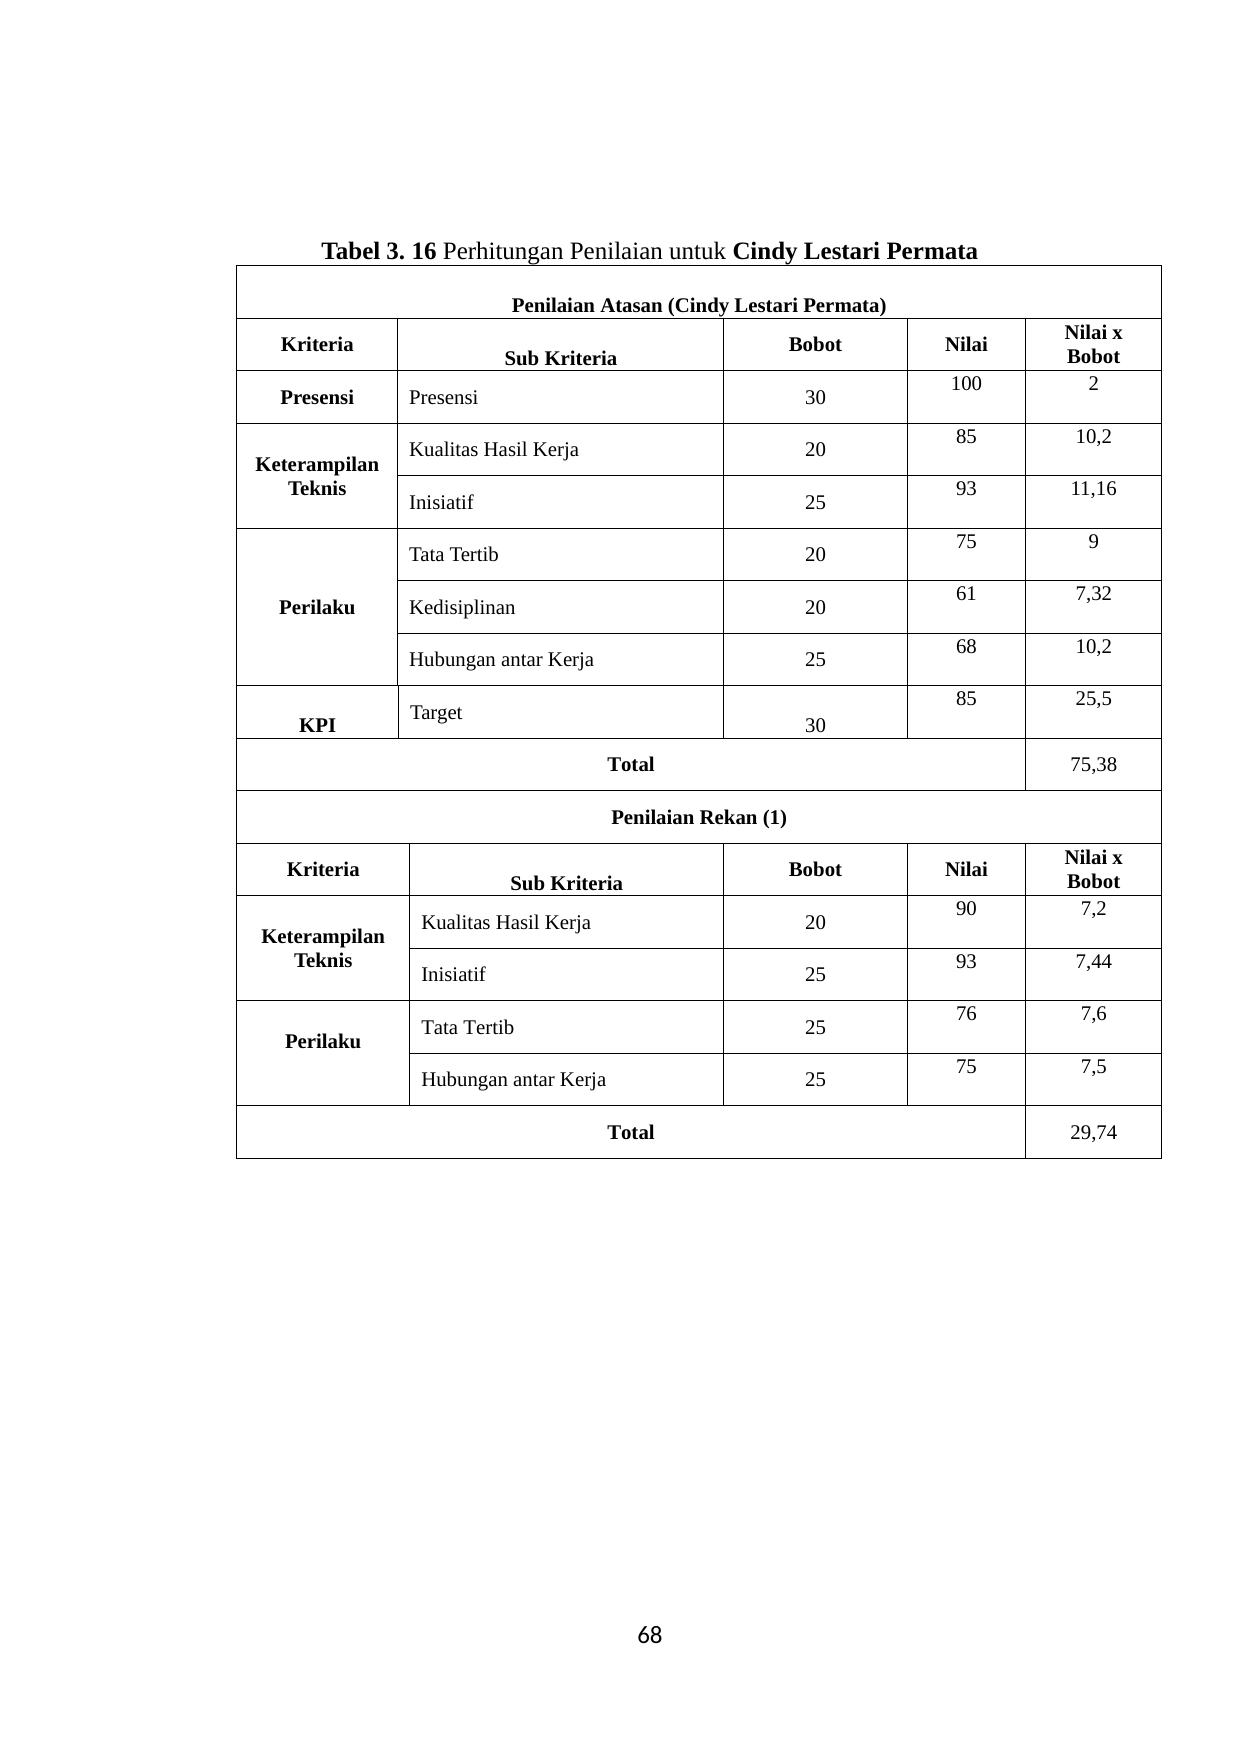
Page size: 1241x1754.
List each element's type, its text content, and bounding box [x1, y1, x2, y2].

table_cell 25 [724, 1054, 907, 1105]
table_cell 61 [908, 581, 1025, 632]
table_cell Nilai [908, 319, 1025, 370]
table_cell 29,74 [1026, 1106, 1161, 1157]
table_cell Presensi [398, 371, 723, 422]
table_cell Kriteria [237, 844, 409, 895]
table_cell Bobot [724, 844, 907, 895]
table_cell 25,5 [1026, 686, 1161, 737]
table_cell 9 [1026, 529, 1161, 580]
table_cell 85 [908, 424, 1025, 475]
table_cell 25 [724, 1001, 907, 1052]
table_cell 7,44 [1026, 949, 1161, 1000]
table_cell Target [399, 686, 723, 737]
table_cell Kedisiplinan [398, 581, 723, 632]
table_cell 20 [724, 896, 907, 947]
table_cell 68 [908, 634, 1025, 685]
table_cell Nilai [908, 844, 1025, 895]
table_cell 93 [908, 476, 1025, 527]
table_cell Kualitas Hasil Kerja [410, 896, 723, 947]
table_cell Inisiatif [410, 949, 723, 1000]
table_cell KPI [237, 686, 398, 737]
table_cell 30 [724, 371, 907, 422]
table_cell Tata Tertib [410, 1001, 723, 1052]
table_cell 25 [724, 634, 907, 685]
table_cell 7,6 [1026, 1001, 1161, 1052]
table_cell Sub Kriteria [410, 844, 723, 895]
table_cell Total [237, 739, 1025, 790]
table_header Penilaian Atasan (Cindy Lestari Permata) [237, 266, 1161, 317]
table_cell Kriteria [237, 319, 397, 370]
table_cell Total [237, 1106, 1025, 1157]
table_cell 20 [724, 529, 907, 580]
table_cell Tata Tertib [398, 529, 723, 580]
table_cell Nilai x Bobot [1026, 844, 1161, 895]
table_cell 30 [724, 686, 907, 737]
text Tabel 3. 16 Perhitungan Penilaian untuk Cindy Lestari Permata [236, 236, 1063, 265]
table_cell 75 [908, 529, 1025, 580]
table_cell 10,2 [1026, 424, 1161, 475]
table_cell Hubungan antar Kerja [410, 1054, 723, 1105]
table_cell Sub Kriteria [398, 319, 723, 370]
table_cell Perilaku [237, 529, 397, 685]
table_cell 7,2 [1026, 896, 1161, 947]
table_cell 7,32 [1026, 581, 1161, 632]
table_cell 100 [908, 371, 1025, 422]
table_cell 2 [1026, 371, 1161, 422]
table_cell Nilai x Bobot [1026, 319, 1161, 370]
table_cell 20 [724, 424, 907, 475]
table_cell 10,2 [1026, 634, 1161, 685]
table_cell 75 [908, 1054, 1025, 1105]
table_cell 25 [724, 476, 907, 527]
table_cell Keterampilan Teknis [237, 896, 409, 1000]
table_cell 11,16 [1026, 476, 1161, 527]
table_cell Keterampilan Teknis [237, 424, 397, 527]
table_cell Presensi [237, 371, 397, 422]
table_cell 93 [908, 949, 1025, 1000]
table_cell 76 [908, 1001, 1025, 1052]
table_cell 25 [724, 949, 907, 1000]
table_cell Kualitas Hasil Kerja [398, 424, 723, 475]
table_cell Inisiatif [398, 476, 723, 527]
table_cell 75,38 [1026, 739, 1161, 790]
table_cell 7,5 [1026, 1054, 1161, 1105]
table_cell 20 [724, 581, 907, 632]
table_cell Bobot [724, 319, 907, 370]
table_cell 85 [908, 686, 1025, 737]
table_cell 90 [908, 896, 1025, 947]
table_cell Perilaku [237, 1001, 409, 1105]
table_cell Penilaian Rekan (1) [237, 791, 1161, 842]
table_cell Hubungan antar Kerja [398, 634, 723, 685]
